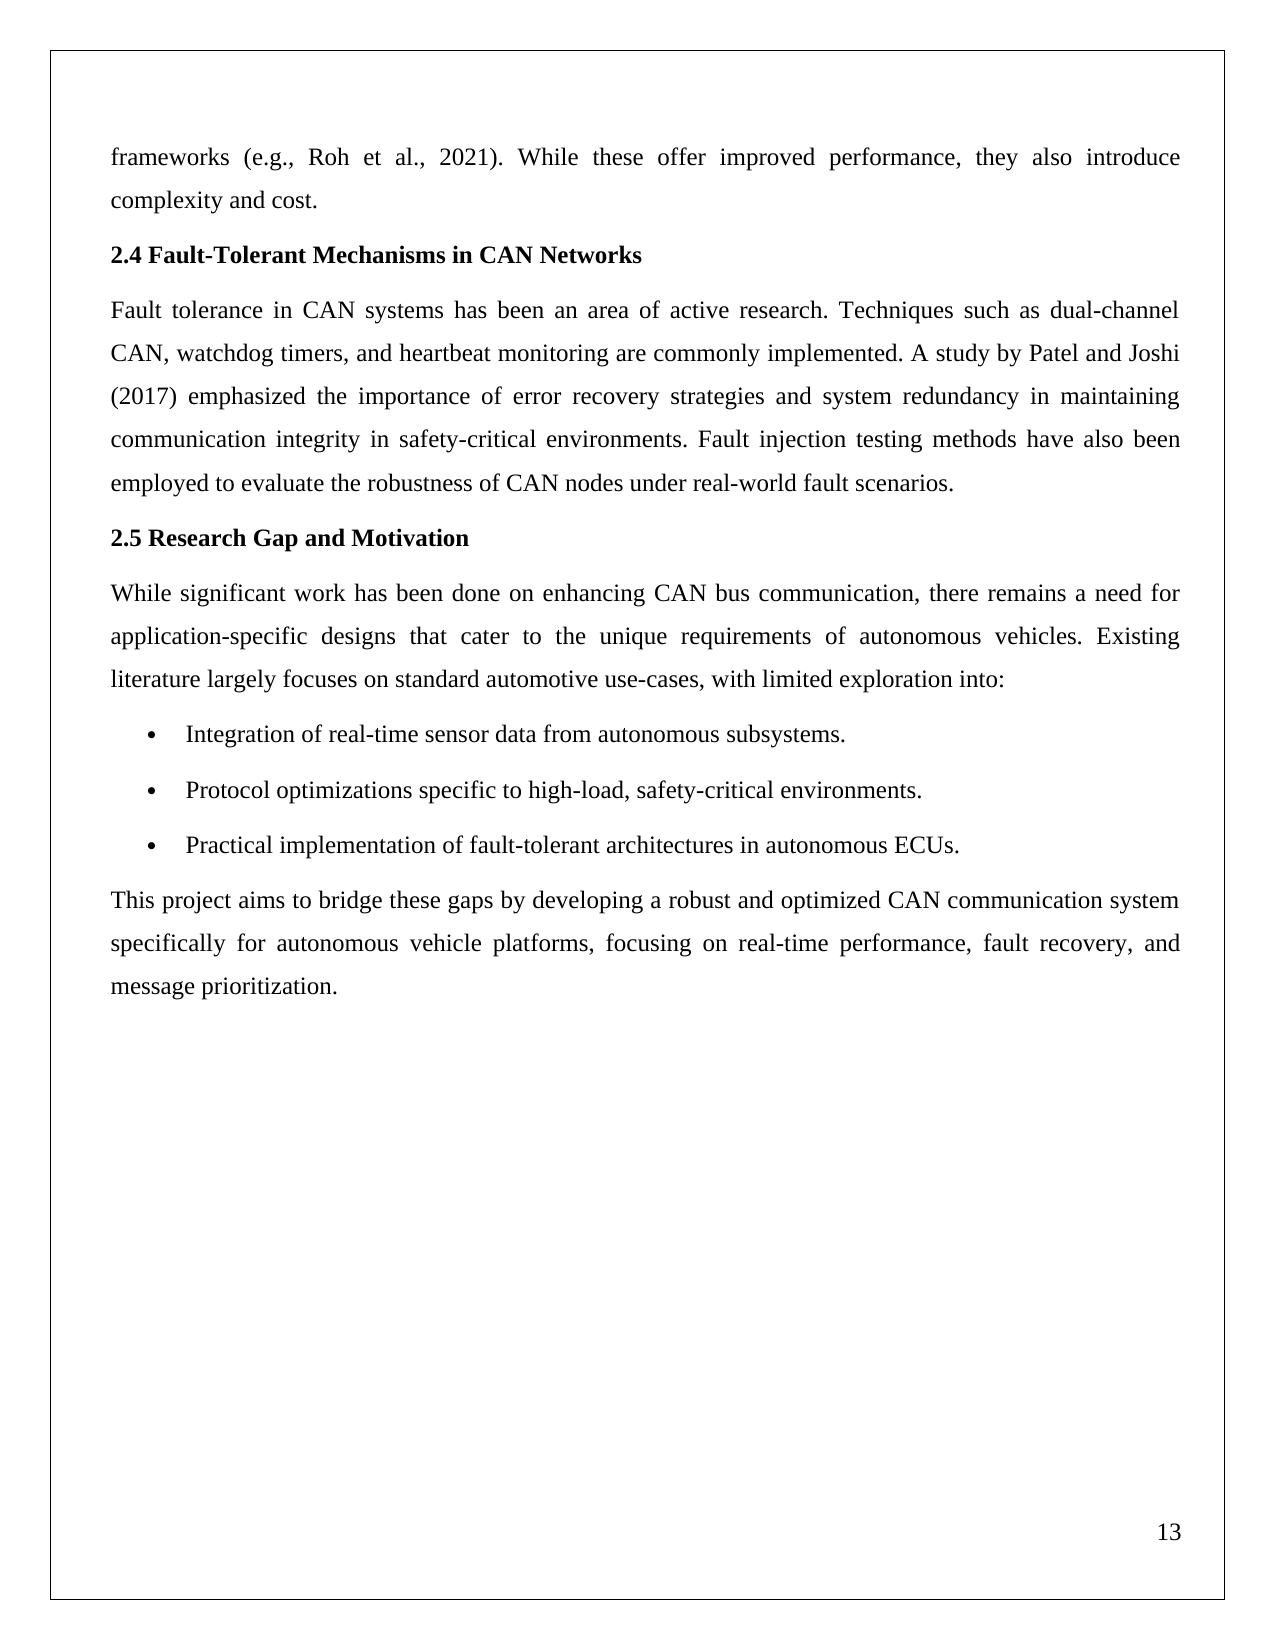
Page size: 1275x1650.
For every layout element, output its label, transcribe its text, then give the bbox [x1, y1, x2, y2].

list Integration of real-time sensor data from autonomous subsystems. [148, 719, 1181, 748]
text Fault tolerance in CAN systems has been an area of active research. Techniques such as dual-channel CAN, watchdog timers, and heartbeat monitoring are commonly implemented. A study by Patel and Joshi (2017) emphasized the importance of error recovery strategies and system redundancy in maintaining communication integrity in safety-critical environments. Fault injection testing methods have also been employed to evaluate the robustness of CAN nodes under real-world fault scenarios. [110, 295, 1181, 496]
text 2.4 Fault-Tolerant Mechanisms in CAN Networks [110, 240, 1181, 269]
text This project aims to bridge these gaps by developing a robust and optimized CAN communication system specifically for autonomous vehicle platforms, focusing on real-time performance, fault recovery, and message prioritization. [110, 885, 1181, 1000]
list Protocol optimizations specific to high-load, safety-critical environments. [148, 775, 1181, 803]
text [110, 142, 1181, 213]
list Practical implementation of fault-tolerant architectures in autonomous ECUs. [148, 830, 1181, 859]
text 2.5 Research Gap and Motivation [110, 523, 1181, 552]
text While significant work has been done on enhancing CAN bus communication, there remains a need for application-specific designs that cater to the unique requirements of autonomous vehicles. Existing literature largely focuses on standard automotive use-cases, with limited exploration into: [110, 578, 1181, 693]
